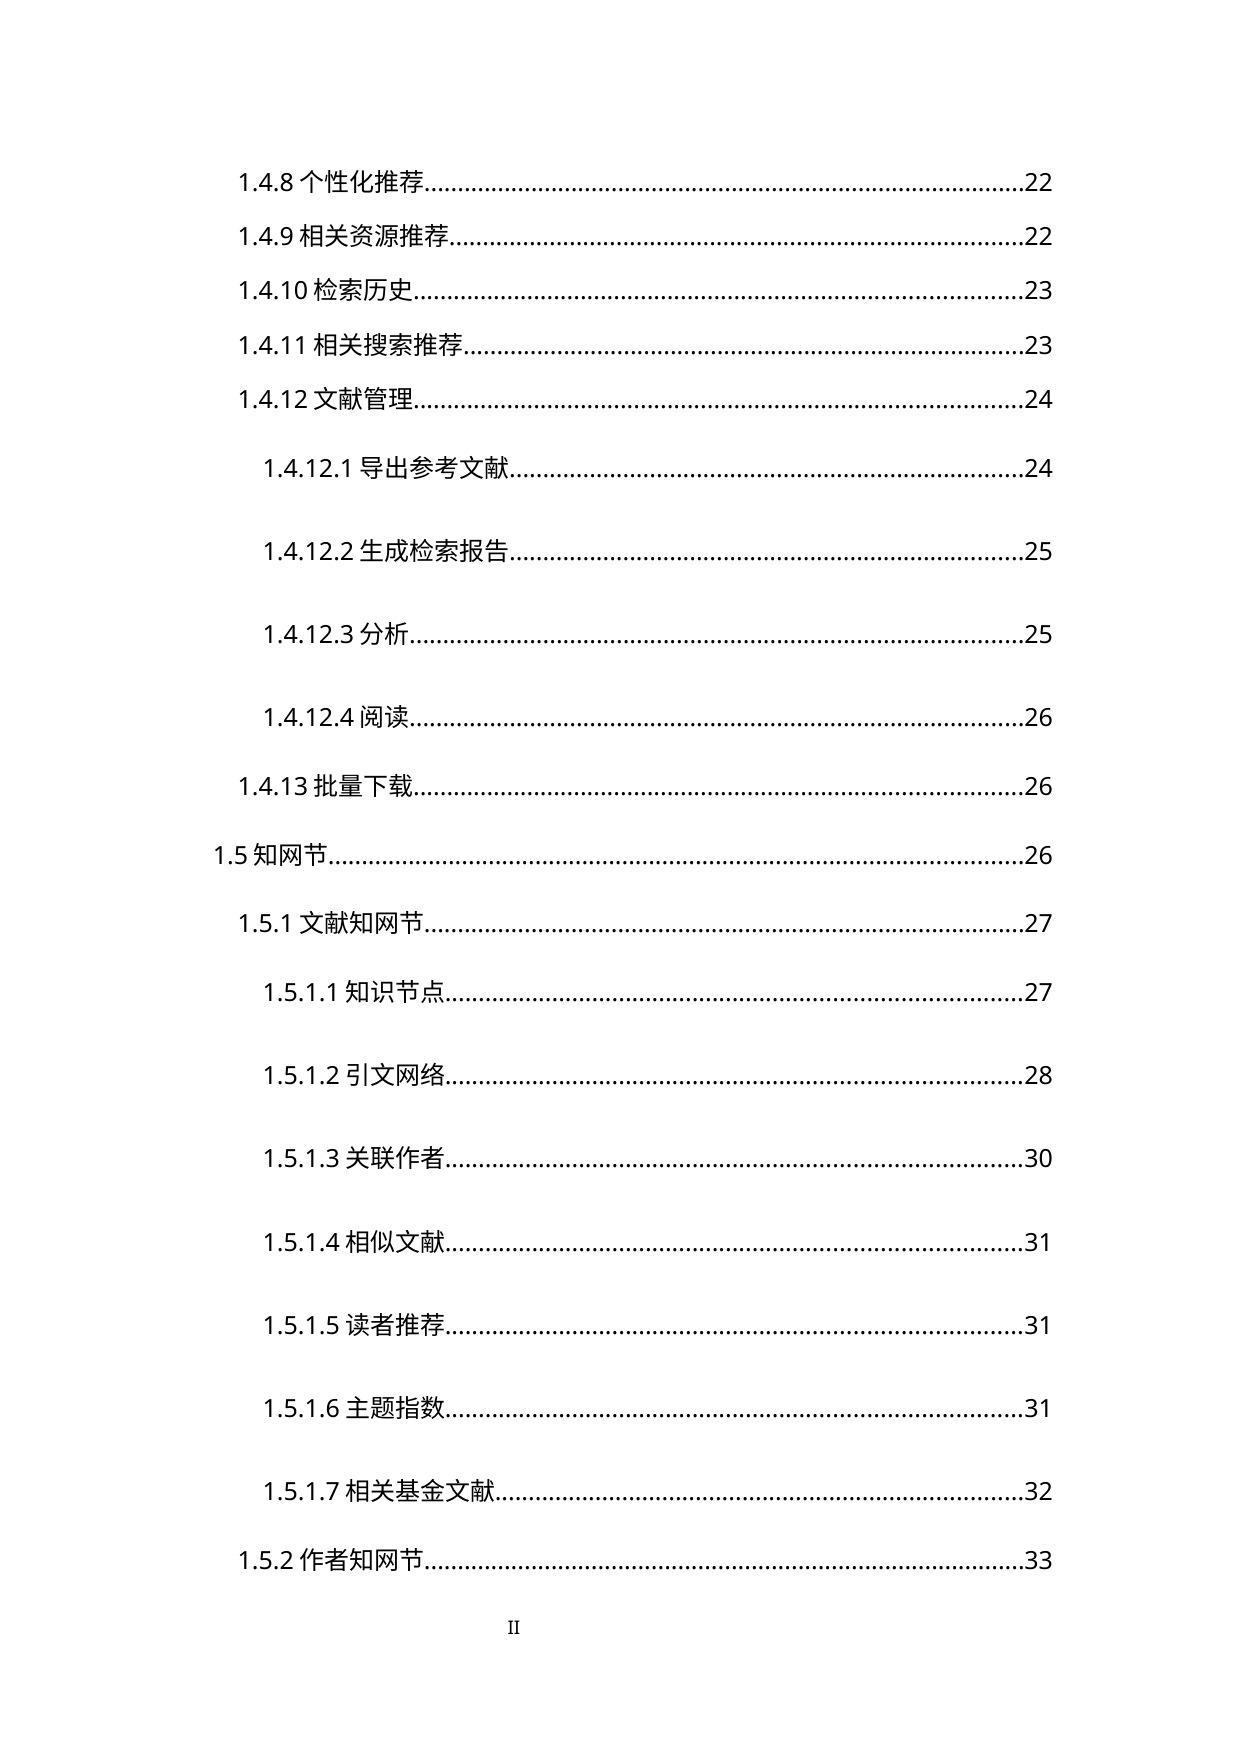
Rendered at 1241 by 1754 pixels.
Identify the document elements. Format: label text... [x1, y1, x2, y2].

text 1.4.12.4阅读 26 [262, 683, 1053, 748]
text 1.4.9相关资源推荐 22 [237, 216, 1053, 253]
text 1.4.12.3分析 25 [262, 600, 1053, 665]
text 1.4.12.1导出参考文献 24 [262, 434, 1053, 499]
text 1.5.1文献知网节 27 [237, 904, 1053, 940]
text 1.4.8个性化推荐 22 [237, 162, 1053, 198]
text 1.5.1.2引文网络 28 [262, 1041, 1053, 1106]
text 1.5.1.7相关基金文献 32 [262, 1457, 1053, 1522]
text 1.5知网节 26 [212, 821, 1053, 886]
text 1.4.12文献管理 24 [237, 379, 1053, 416]
text 1.4.10检索历史 23 [237, 271, 1053, 307]
text 1.5.2作者知网节 33 [237, 1540, 1053, 1576]
text 1.4.12.2生成检索报告 25 [262, 517, 1053, 582]
text 1.4.13批量下载 26 [237, 766, 1053, 803]
text 1.5.1.1知识节点 27 [262, 958, 1053, 1023]
text 1.4.11相关搜索推荐 23 [237, 325, 1053, 361]
text 1.5.1.3关联作者 30 [262, 1124, 1053, 1189]
text 1.5.1.4相似文献 31 [262, 1208, 1053, 1273]
text 1.5.1.5读者推荐 31 [262, 1291, 1053, 1356]
text 1.5.1.6主题指数 31 [262, 1374, 1053, 1439]
